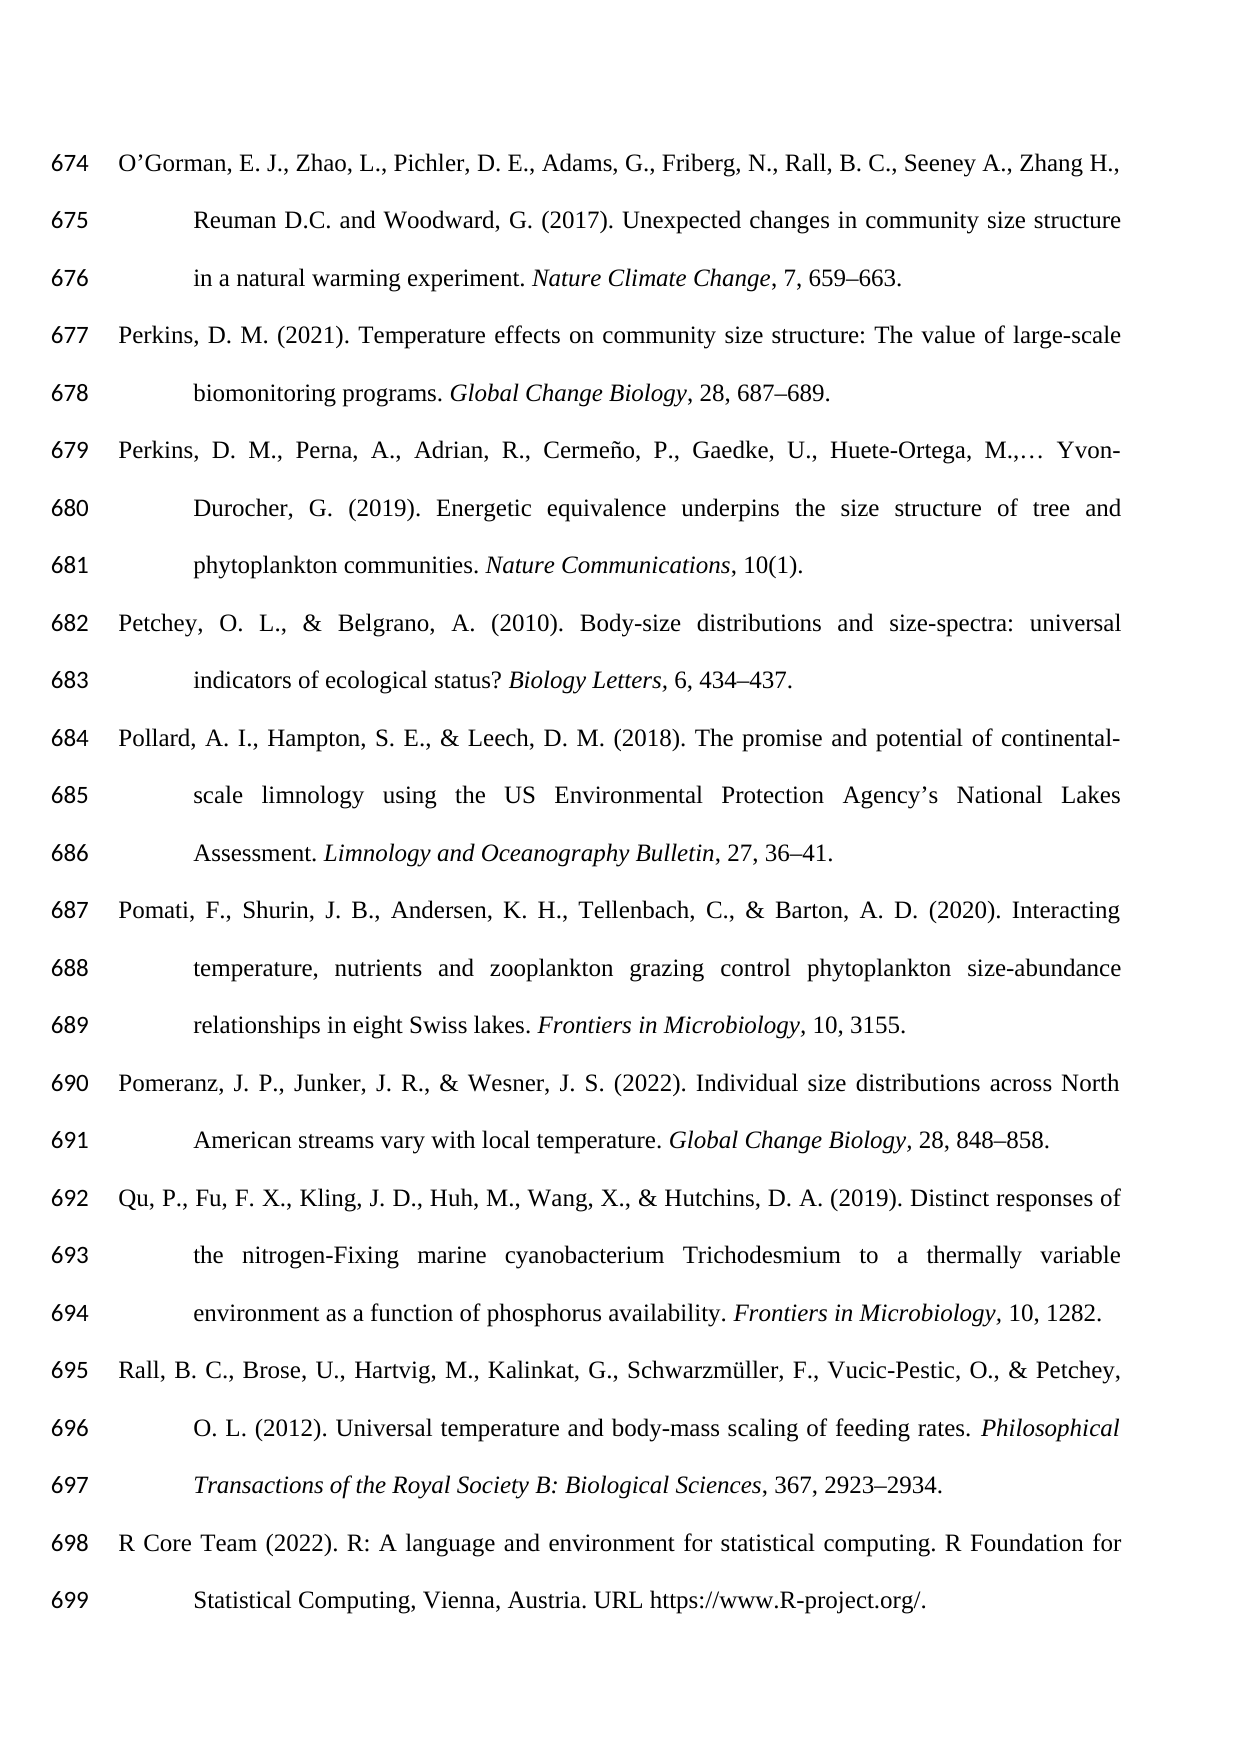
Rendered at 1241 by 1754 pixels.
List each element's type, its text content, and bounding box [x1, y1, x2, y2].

text Perkins, D. M. (2021). Temperature effects on community size structure: The value of large‐scale biomonitoring programs. Global Change Biology, 28, 687–689. [118, 320, 1122, 406]
text O’Gorman, E. J., Zhao, L., Pichler, D. E., Adams, G., Friberg, N., Rall, B. C., Seeney A., Zhang H., Reuman D.C. and Woodward, G. (2017). Unexpected changes in community size structure in a natural warming experiment. Nature Climate Change, 7, 659–663. [118, 148, 1122, 291]
text Rall, B. C., Brose, U., Hartvig, M., Kalinkat, G., Schwarzmüller, F., Vucic-Pestic, O., & Petchey, O. L. (2012). Universal temperature and body-mass scaling of feeding rates. Philosophical Transactions of the Royal Society B: Biological Sciences, 367, 2923–2934. [118, 1355, 1122, 1499]
text R Core Team (2022). R: A language and environment for statistical computing. R Foundation for Statistical Computing, Vienna, Austria. URL https://www.R-project.org/. [118, 1528, 1122, 1614]
text Pomati, F., Shurin, J. B., Andersen, K. H., Tellenbach, C., & Barton, A. D. (2020). Interacting temperature, nutrients and zooplankton grazing control phytoplankton size-abundance relationships in eight Swiss lakes. Frontiers in Microbiology, 10, 3155. [118, 895, 1122, 1039]
text Petchey, O. L., & Belgrano, A. (2010). Body-size distributions and size-spectra: universal indicators of ecological status? Biology Letters, 6, 434–437. [118, 608, 1122, 694]
text Perkins, D. M., Perna, A., Adrian, R., Cermeño, P., Gaedke, U., Huete-Ortega, M.,… Yvon-Durocher, G. (2019). Energetic equivalence underpins the size structure of tree and phytoplankton communities. Nature Communications, 10(1). [118, 464, 1122, 579]
text Pollard, A. I., Hampton, S. E., & Leech, D. M. (2018). The promise and potential of continental‐scale limnology using the US Environmental Protection Agency’s National Lakes Assessment. Limnology and Oceanography Bulletin, 27, 36–41. [118, 723, 1122, 866]
text Pomeranz, J. P., Junker, J. R., & Wesner, J. S. (2022). Individual size distributions across North American streams vary with local temperature. Global Change Biology, 28, 848–858. [118, 1068, 1122, 1154]
text Qu, P., Fu, F. X., Kling, J. D., Huh, M., Wang, X., & Hutchins, D. A. (2019). Distinct responses of the nitrogen-Fixing marine cyanobacterium Trichodesmium to a thermally variable environment as a function of phosphorus availability. Frontiers in Microbiology, 10, 1282. [118, 1183, 1122, 1326]
